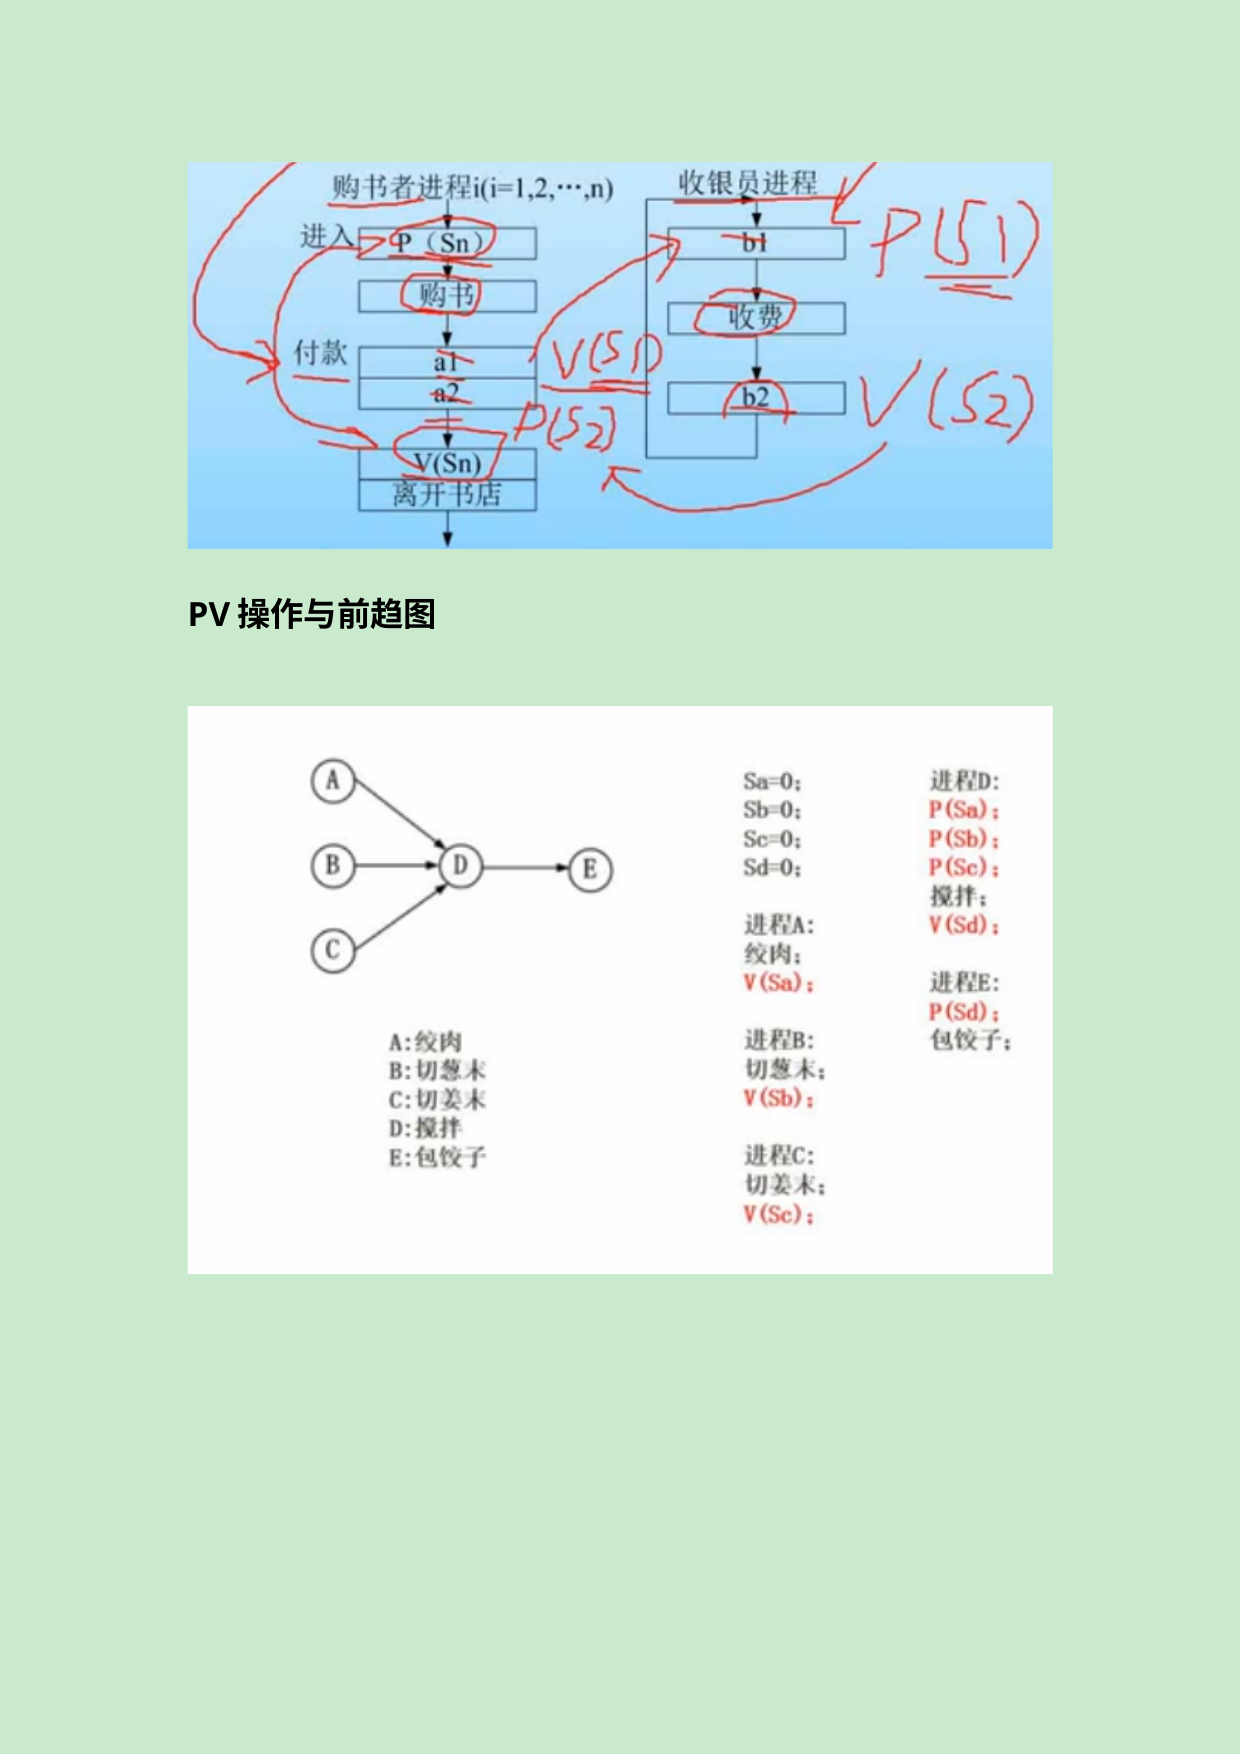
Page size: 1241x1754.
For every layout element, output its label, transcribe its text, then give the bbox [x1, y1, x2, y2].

picture [187, 162, 1053, 549]
picture [187, 706, 1053, 1274]
subtitle PV操作与前趋图 [187, 579, 1053, 644]
